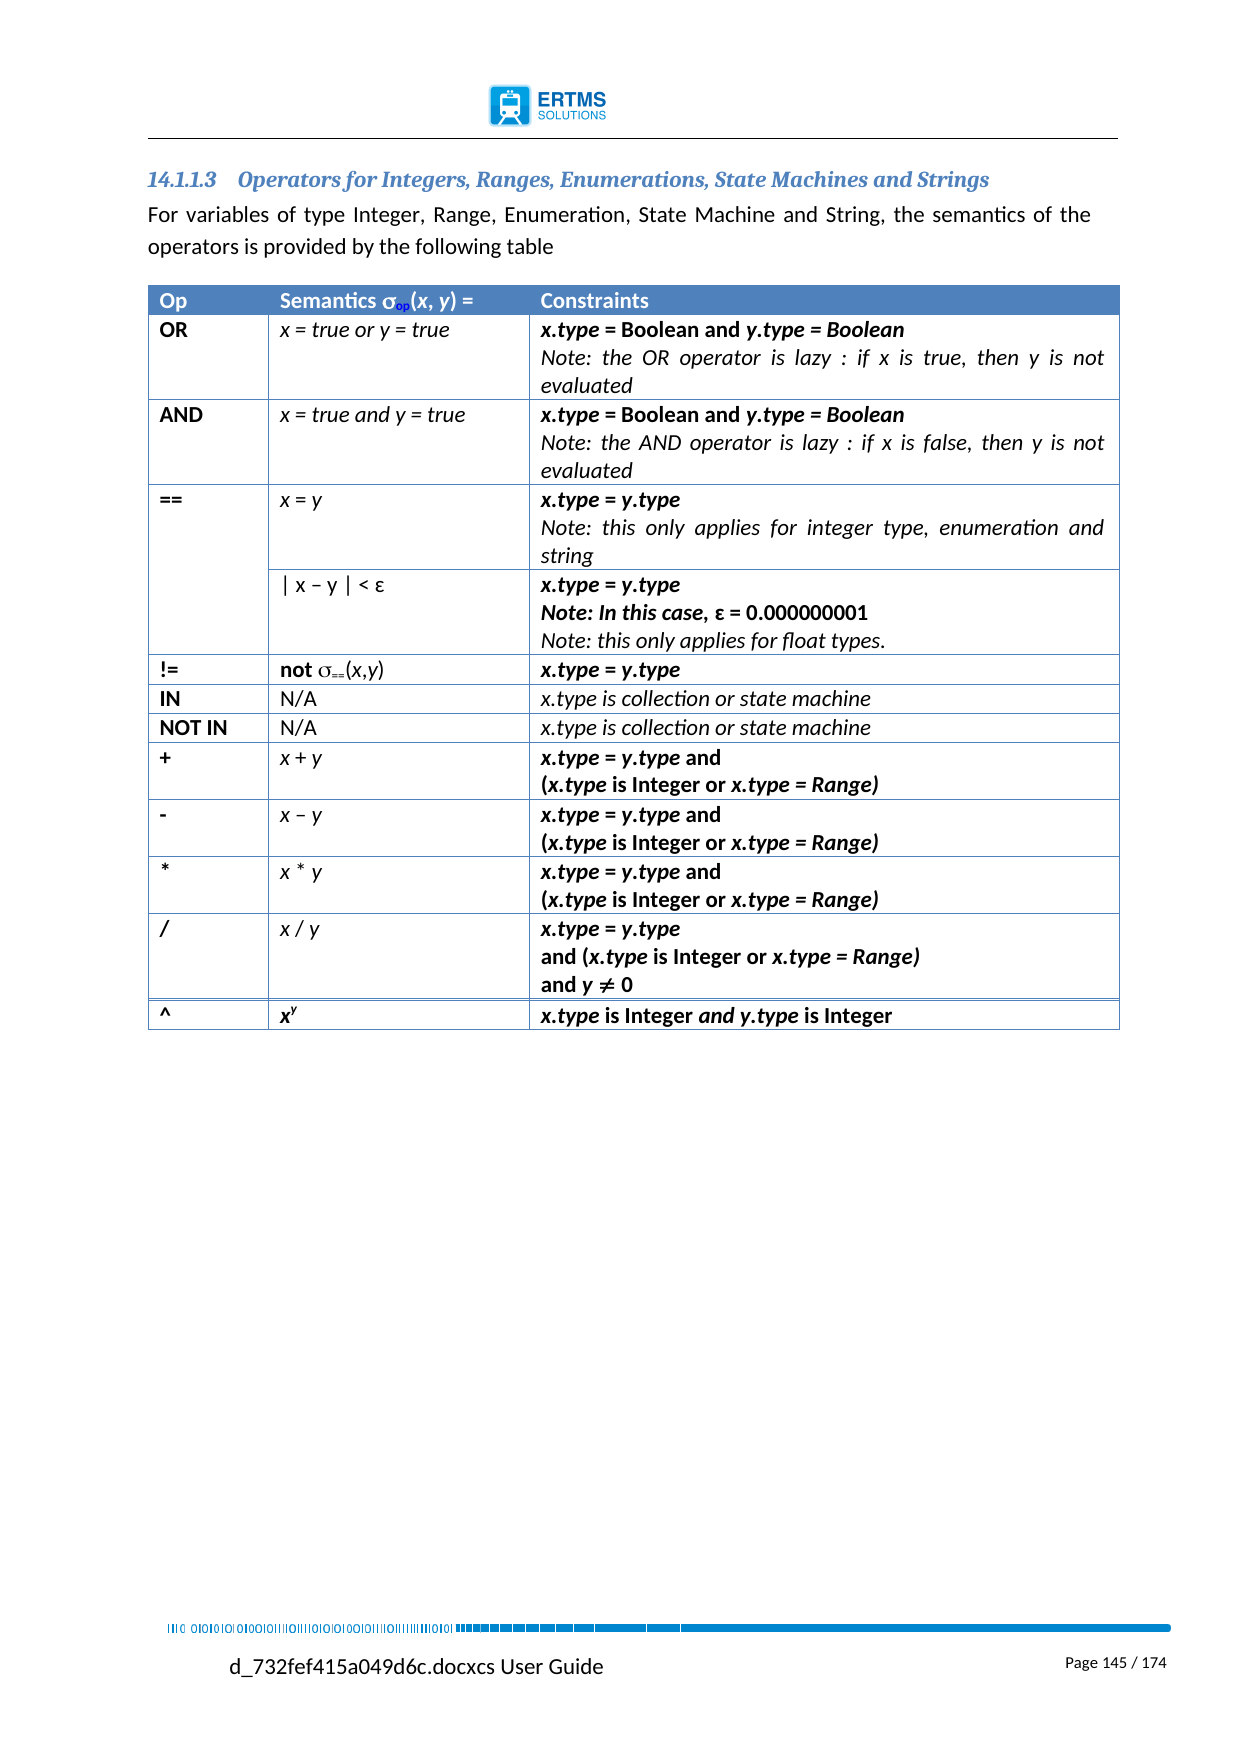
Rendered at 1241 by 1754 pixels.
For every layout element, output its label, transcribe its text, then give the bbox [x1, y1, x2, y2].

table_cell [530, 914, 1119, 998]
subtitle Operators for Integers, Ranges, Enumerations, State Machines and Strings [148, 167, 1093, 193]
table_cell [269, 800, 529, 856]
picture [167, 1624, 1171, 1633]
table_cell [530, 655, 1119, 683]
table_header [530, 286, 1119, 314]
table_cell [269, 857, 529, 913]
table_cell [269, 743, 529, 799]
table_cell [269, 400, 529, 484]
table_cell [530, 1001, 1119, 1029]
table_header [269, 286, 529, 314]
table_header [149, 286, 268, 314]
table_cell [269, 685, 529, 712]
text For variables of type Integer, Range, Enumeration, State Machine and String, the semantics of the operators is provided by the following table [148, 200, 1093, 260]
picture [477, 73, 617, 138]
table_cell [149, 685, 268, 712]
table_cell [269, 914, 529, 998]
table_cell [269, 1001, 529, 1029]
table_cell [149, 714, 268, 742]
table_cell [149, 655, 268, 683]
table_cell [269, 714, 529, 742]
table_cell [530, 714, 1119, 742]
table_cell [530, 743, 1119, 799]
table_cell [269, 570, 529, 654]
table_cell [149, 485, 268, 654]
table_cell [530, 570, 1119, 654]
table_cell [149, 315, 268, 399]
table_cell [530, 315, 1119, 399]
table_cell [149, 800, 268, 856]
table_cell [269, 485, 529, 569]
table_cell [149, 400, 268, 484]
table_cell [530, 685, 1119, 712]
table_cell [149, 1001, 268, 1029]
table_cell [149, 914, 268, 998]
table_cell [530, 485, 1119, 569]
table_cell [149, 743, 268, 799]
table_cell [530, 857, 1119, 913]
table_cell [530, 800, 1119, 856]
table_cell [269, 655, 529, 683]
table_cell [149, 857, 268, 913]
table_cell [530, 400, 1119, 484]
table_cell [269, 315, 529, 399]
